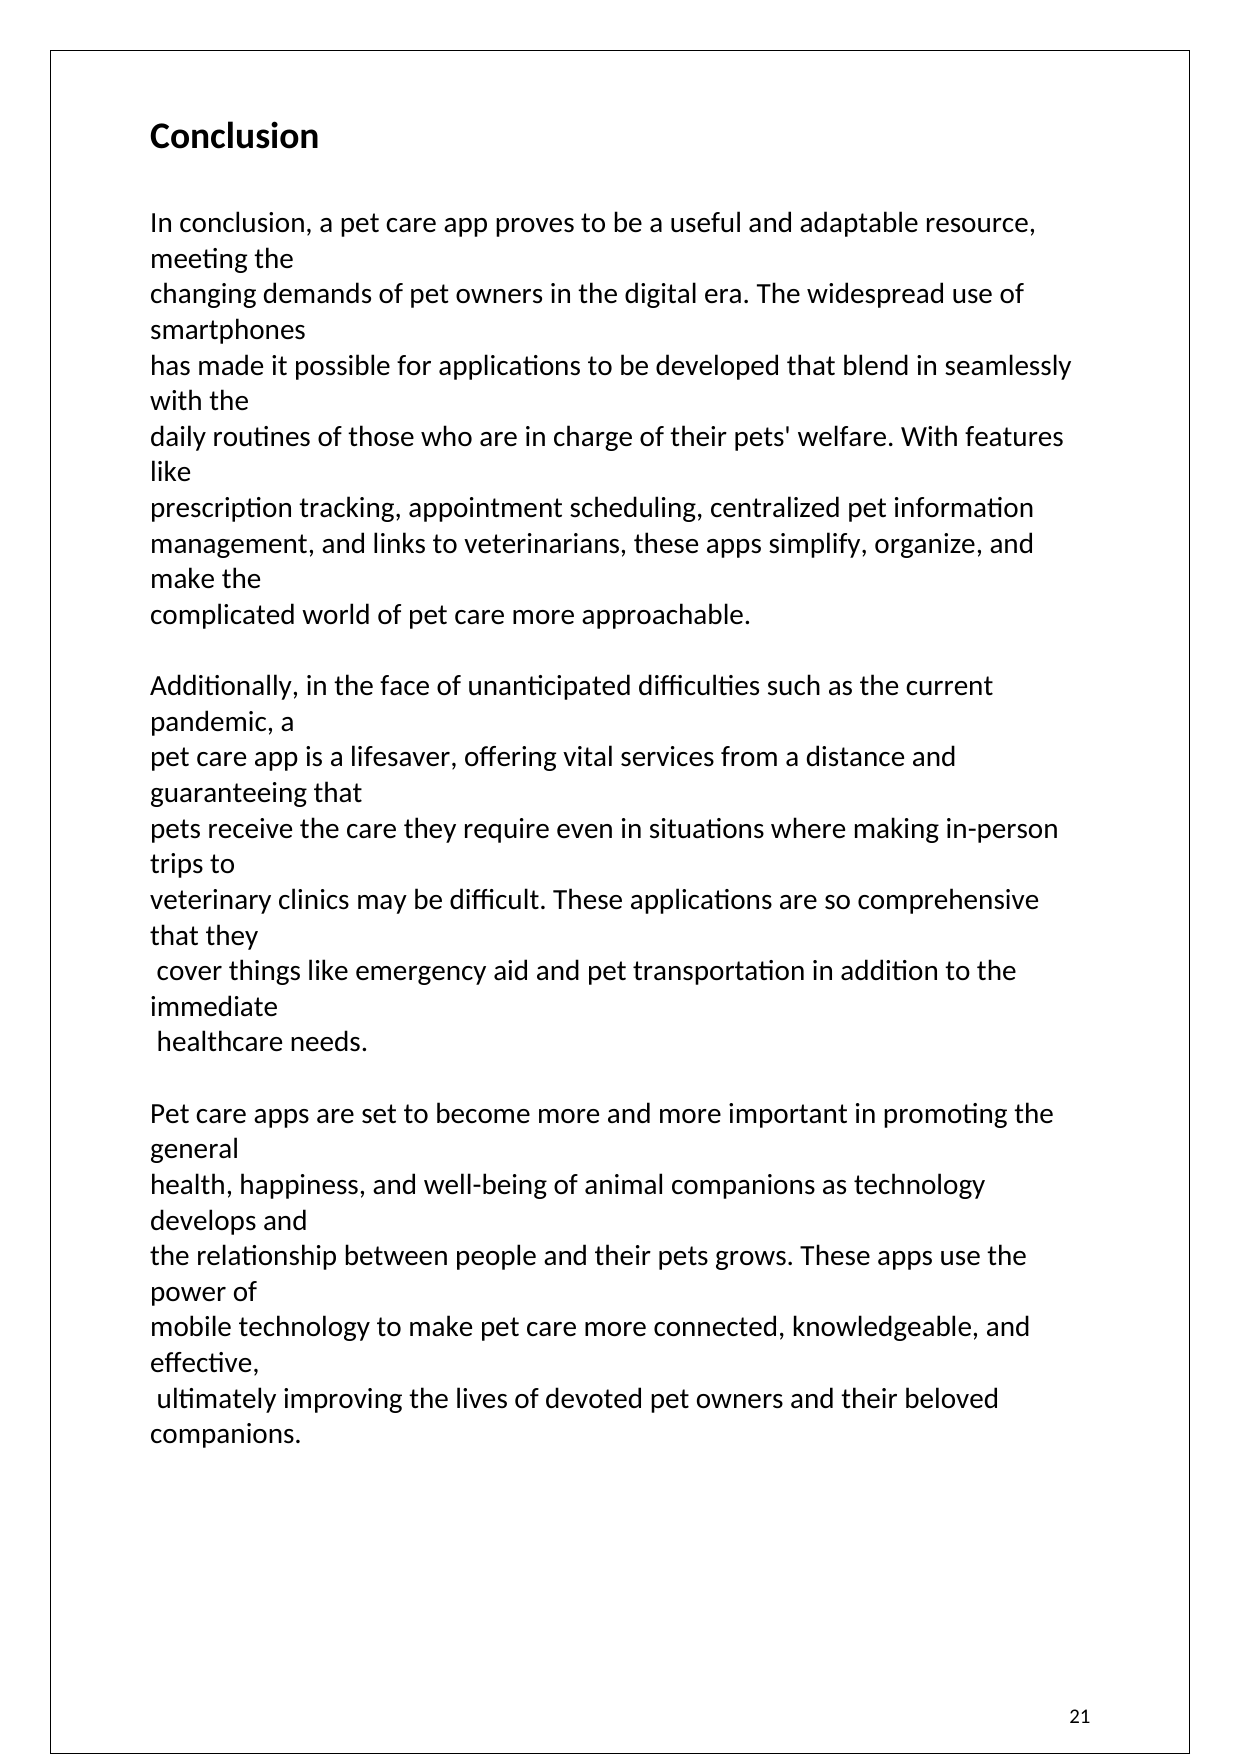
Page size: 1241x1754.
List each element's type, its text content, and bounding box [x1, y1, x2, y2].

text health, happiness, and well-being of animal companions as technology develops and [150, 1166, 1090, 1237]
text complicated world of pet care more approachable. [150, 596, 1090, 632]
text Additionally, in the face of unanticipated difficulties such as the current pandemic, a [150, 667, 1090, 738]
text management, and links to veterinarians, these apps simplify, organize, and make the [150, 525, 1090, 596]
text Pet care apps are set to become more and more important in promoting the general [150, 1095, 1090, 1166]
text cover things like emergency aid and pet transportation in addition to the immediate [150, 952, 1090, 1023]
text has made it possible for applications to be developed that blend in seamlessly with the [150, 347, 1090, 418]
text ultimately improving the lives of devoted pet owners and their beloved companions. [150, 1380, 1090, 1451]
text pets receive the care they require even in situations where making in-person trips to [150, 810, 1090, 881]
text Conclusion [150, 112, 1090, 158]
text pet care app is a lifesaver, offering vital services from a distance and guaranteeing that [150, 738, 1090, 810]
text In conclusion, a pet care app proves to be a useful and adaptable resource, meeting the [150, 204, 1090, 275]
text prescription tracking, appointment scheduling, centralized pet information [150, 489, 1090, 525]
text daily routines of those who are in charge of their pets' welfare. With features like [150, 418, 1090, 489]
text healthcare needs. [150, 1023, 1090, 1059]
text the relationship between people and their pets grows. These apps use the power of [150, 1237, 1090, 1308]
text veterinary clinics may be difficult. These applications are so comprehensive that they [150, 881, 1090, 952]
text changing demands of pet owners in the digital era. The widespread use of smartphones [150, 275, 1090, 347]
text mobile technology to make pet care more connected, knowledgeable, and effective, [150, 1308, 1090, 1380]
